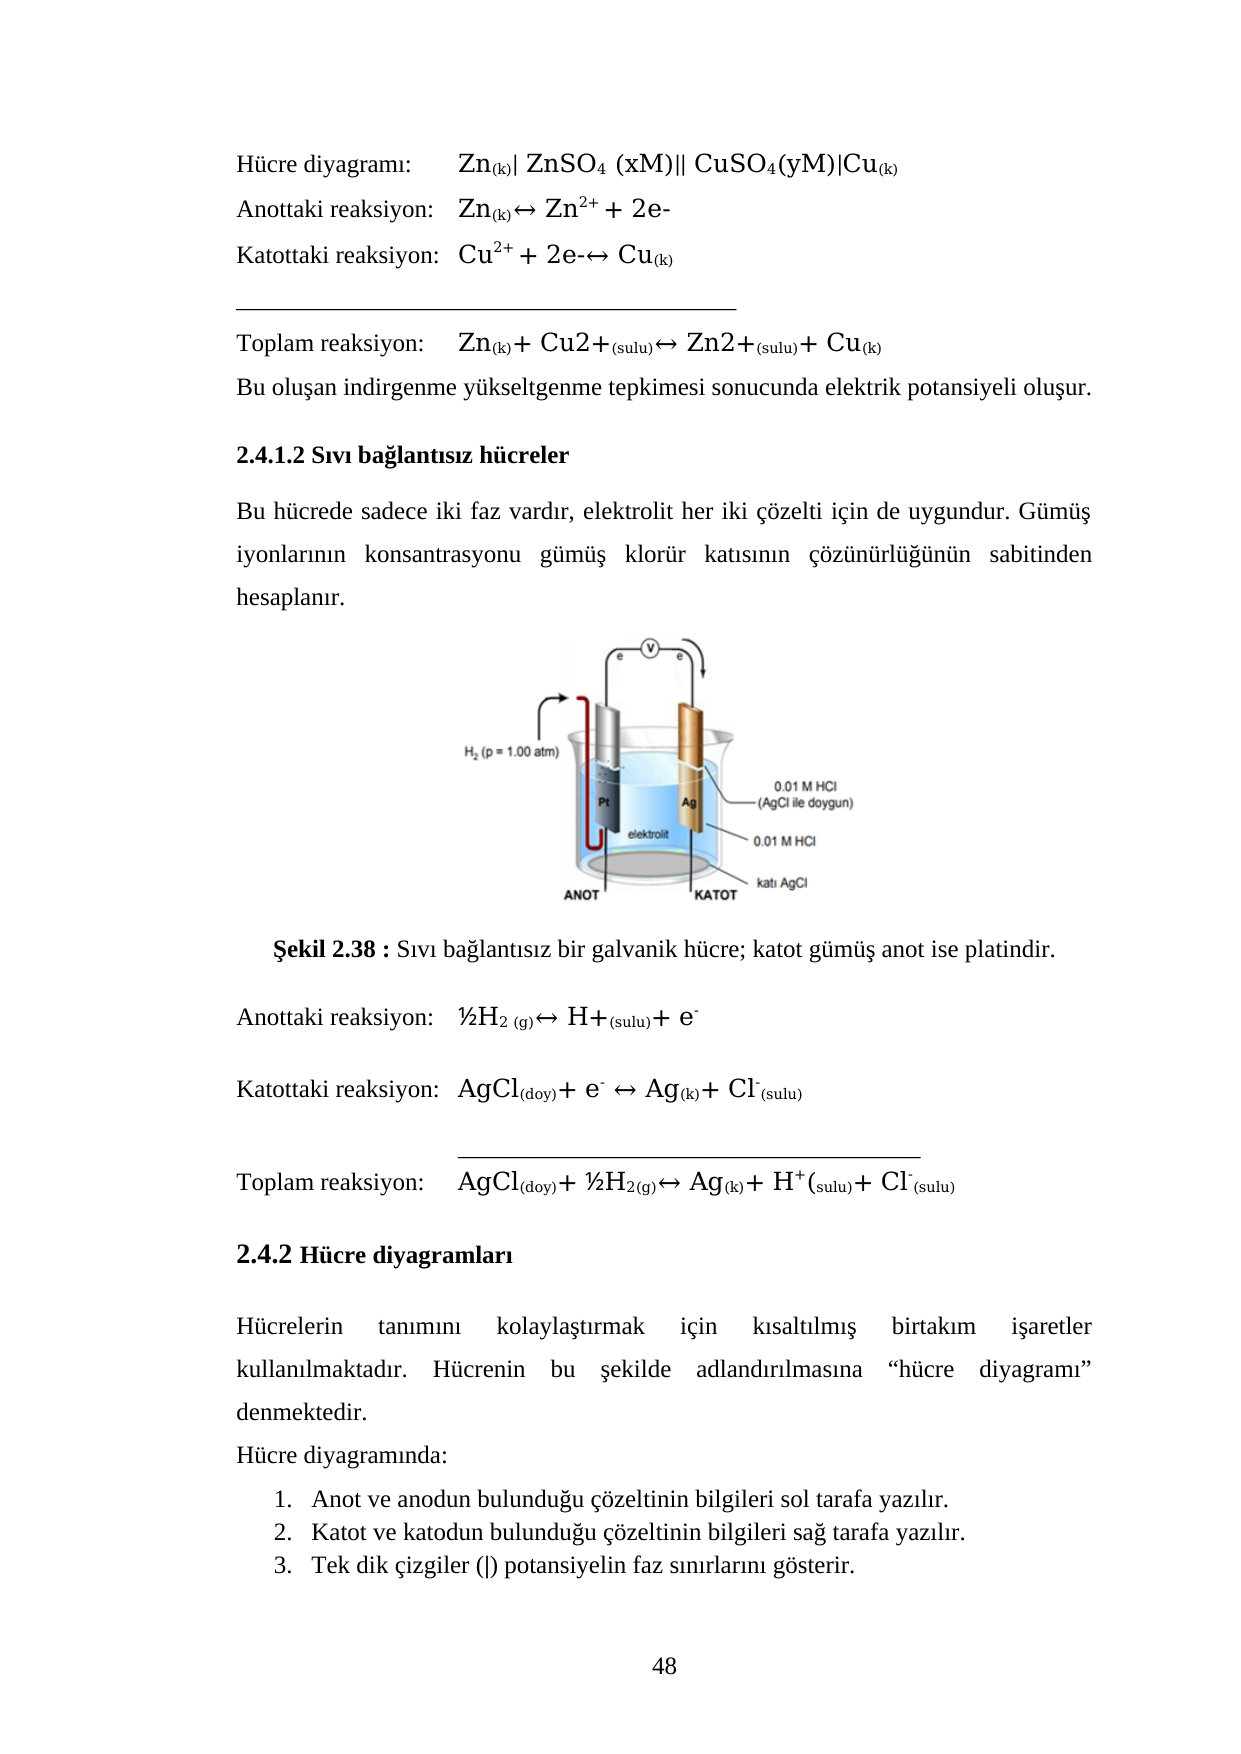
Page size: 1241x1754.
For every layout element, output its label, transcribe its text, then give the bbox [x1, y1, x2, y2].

subtitle Hücre diyagramları [236, 1238, 1092, 1270]
text ________________________________________ [236, 284, 1092, 312]
text Hücrelerin tanımını kolaylaştırmak için kısaltılmış birtakım işaretler kullanılmaktadır. Hücrenin bu şekilde adlandırılmasına “hücre diyagramı” denmektedir. [236, 1311, 1092, 1426]
subtitle Sıvı bağlantısız hücreler [236, 440, 1092, 469]
text Anottaki reaksiyon: ½H2 (g)↔ H+(sulu)+ e- [236, 1001, 1092, 1031]
text _____________________________________ [384, 1132, 1092, 1161]
text Katottaki reaksiyon: Cu2+ + 2e-↔ Cu(k) [236, 238, 1092, 268]
list Katot ve katodun bulunduğu çözeltinin bilgileri sağ tarafa yazılır. [274, 1517, 1092, 1545]
text Toplam reaksiyon: AgCl(doy)+ ½H2(g)↔ Ag(k)+ H+(sulu)+ Cl-(sulu) [236, 1165, 1092, 1196]
text Bu hücrede sadece iki faz vardır, elektrolit her iki çözelti için de uygundur. Gümüş iyonlarının konsantrasyonu gümüş klorür katısının çözünürlüğünün sabitinden hesaplanır. [236, 496, 1092, 611]
text Bu oluşan indirgenme yükseltgenme tepkimesi sonucunda elektrik potansiyeli oluşur. [236, 372, 1092, 401]
text Katottaki reaksiyon: AgCl(doy)+ e- ↔ Ag(k)+ Cl-(sulu) [236, 1073, 1092, 1103]
text Hücre diyagramı: Zn(k)| ZnSO4 (xM)|| CuSO4(yM)|Cu(k) [236, 148, 1092, 178]
text Şekil 2.38 : Sıvı bağlantısız bir galvanik hücre; katot gümüş anot ise platindir. [236, 934, 1092, 963]
list Anot ve anodun bulunduğu çözeltinin bilgileri sol tarafa yazılır. [274, 1484, 1092, 1512]
picture [454, 625, 875, 922]
text Anottaki reaksiyon: Zn(k)↔ Zn2+ + 2e- [236, 193, 1092, 223]
list Tek dik çizgiler (|) potansiyelin faz sınırlarını gösterir. [274, 1550, 1092, 1578]
text Toplam reaksiyon: Zn(k)+ Cu2+(sulu)↔ Zn2+(sulu)+ Cu(k) [236, 327, 1092, 357]
text Hücre diyagramında: [236, 1441, 1092, 1469]
